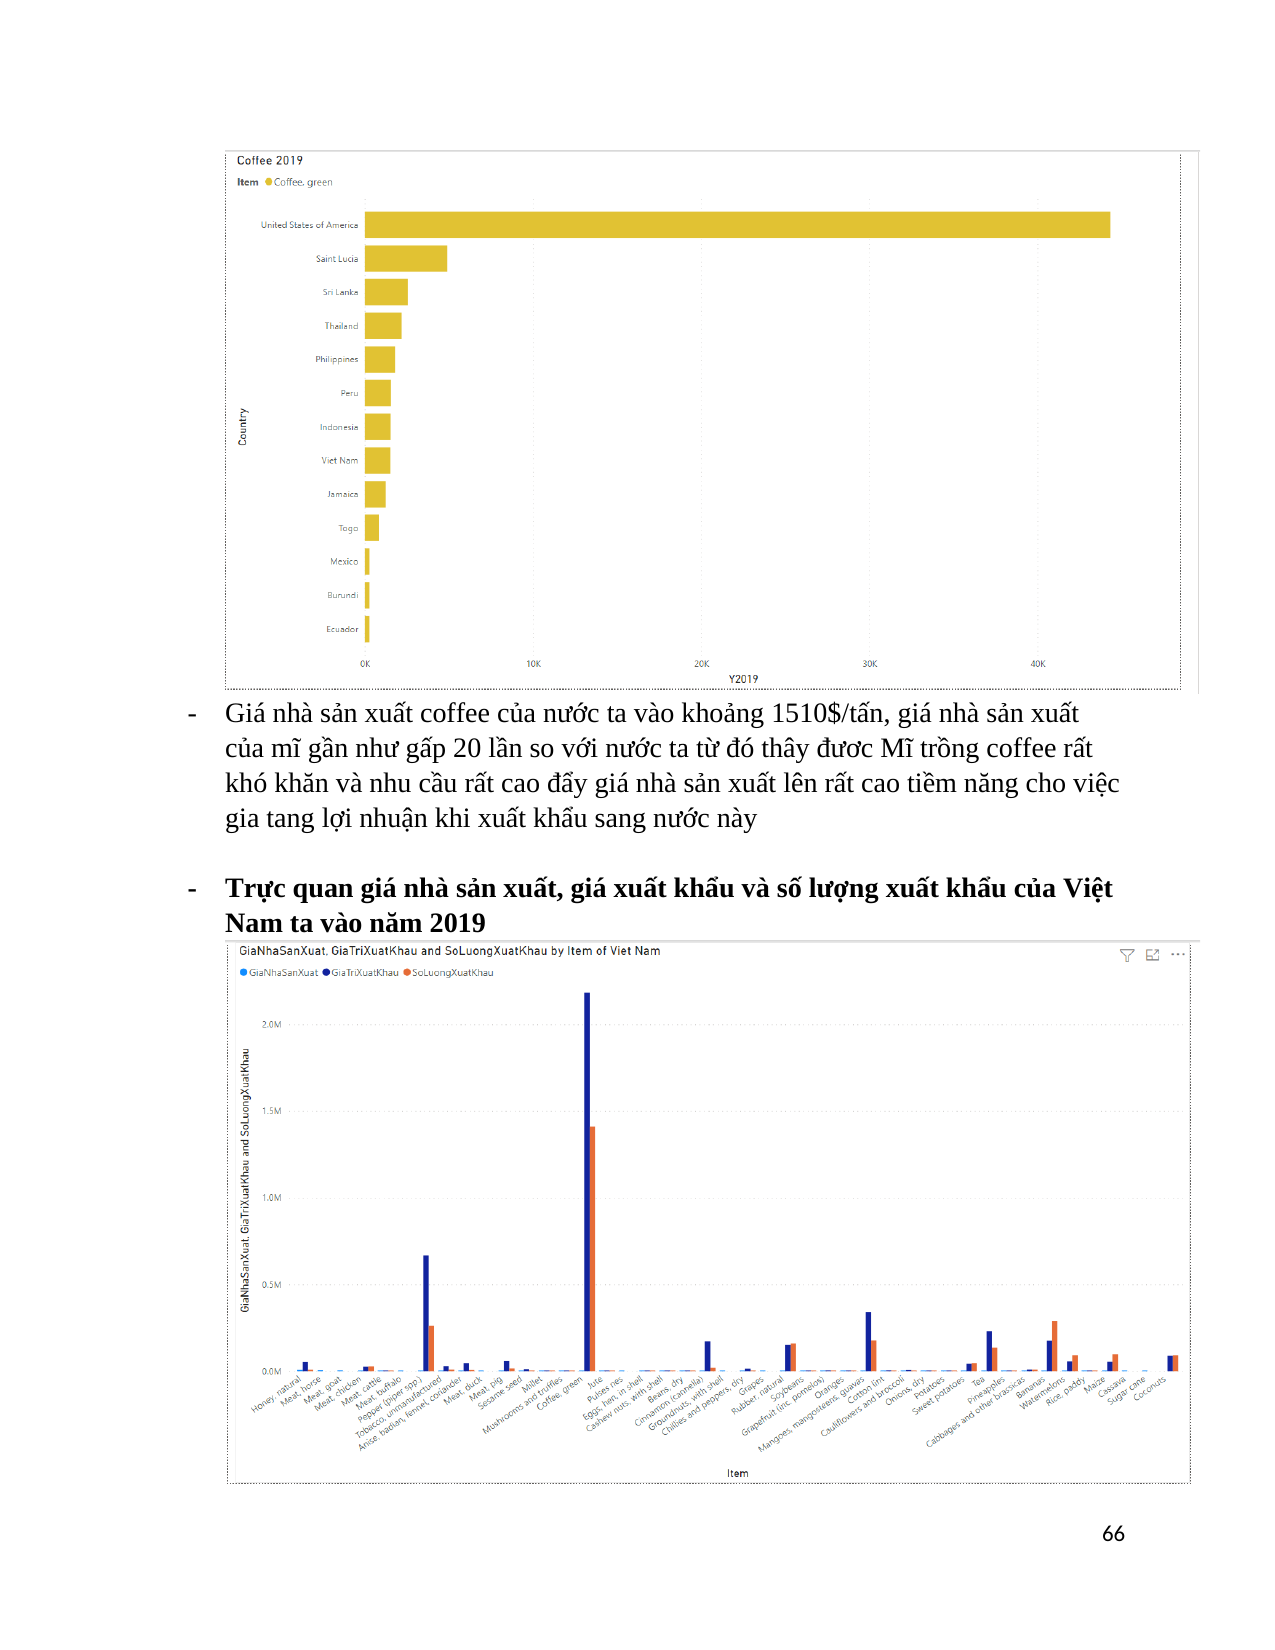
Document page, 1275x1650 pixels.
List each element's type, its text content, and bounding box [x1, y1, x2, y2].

picture [225, 150, 1200, 694]
list Trực quan giá nhà sản xuất, giá xuất khẩu và số lượng xuất khẩu của Việt Nam ta vào năm 2019 [187, 871, 1125, 938]
picture [225, 940, 1200, 1489]
list Giá nhà sản xuất coffee của nước ta vào khoảng 1510$/tấn, giá nhà sản xuất của mĩ gần như gấp 20 lần so với nước ta từ đó thây đươc Mĩ trồng coffee rất khó khăn và nhu cầu rất cao đẩy giá nhà sản xuất lên rất cao tiềm năng cho việc gia tang lợi nhuận khi xuất khẩu sang nước này [187, 696, 1125, 833]
